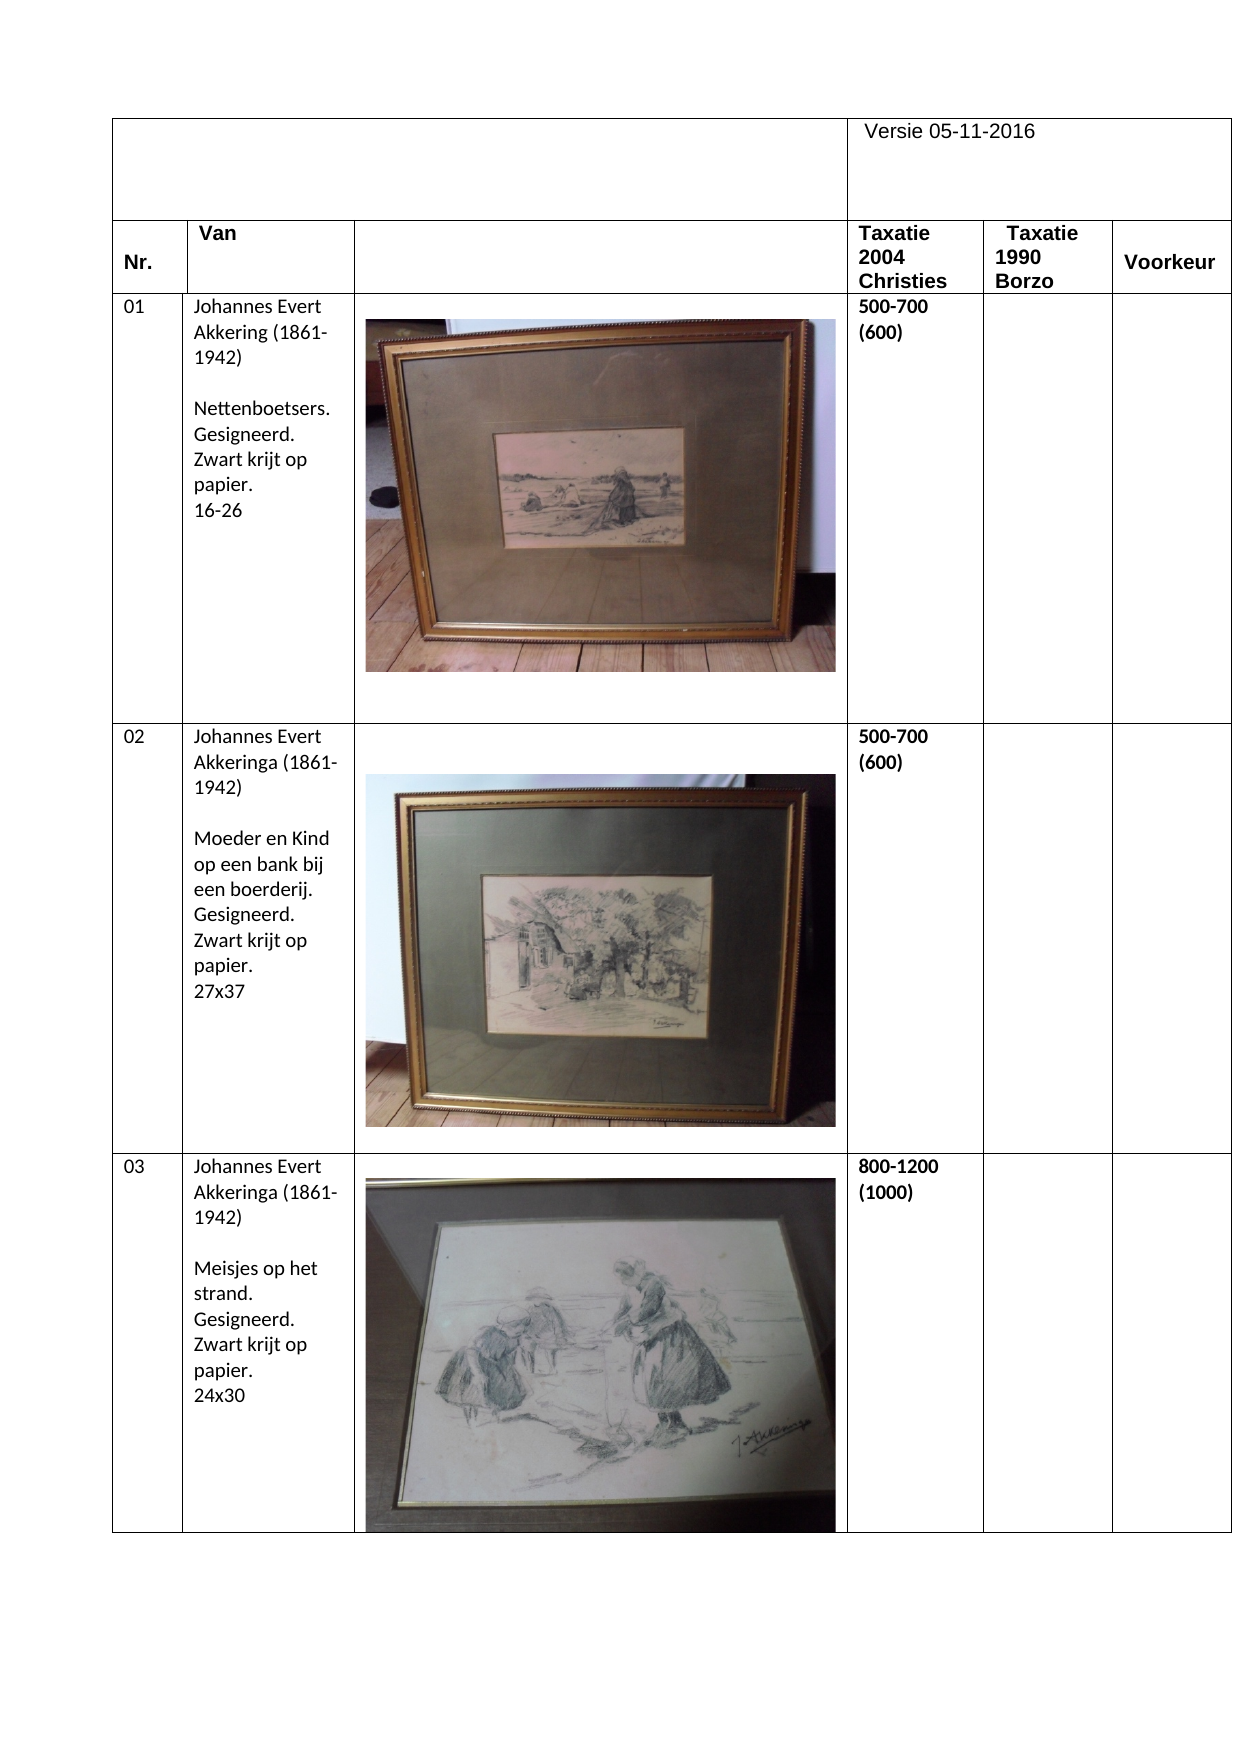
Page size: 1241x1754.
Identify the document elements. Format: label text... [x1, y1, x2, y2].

picture [365, 1178, 836, 1532]
picture [365, 319, 836, 672]
table_cell Voorkeur [1113, 221, 1231, 293]
table_cell 03 [113, 1154, 182, 1532]
table_cell [355, 1154, 847, 1532]
table_cell 01 [113, 294, 182, 723]
table_cell 500-700 (600) [848, 724, 983, 1152]
table_cell [984, 294, 1112, 723]
table_cell 800-1200 (1000) [848, 1154, 983, 1532]
table_cell Van [188, 221, 354, 293]
table_cell Johannes Evert Akkering (1861-1942) Nettenboetsers. Gesigneerd. Zwart krijt op papier. 16-26 [183, 294, 354, 723]
table_cell 500-700 (600) [848, 294, 983, 723]
table_cell [355, 221, 847, 293]
table_cell Taxatie 1990 Borzo [984, 221, 1112, 293]
table_header Versie 05-11-2016 [848, 119, 1231, 220]
table_header [113, 119, 847, 220]
table_cell [355, 294, 847, 723]
table_cell Nr. [113, 221, 187, 293]
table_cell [183, 1154, 354, 1532]
table_cell Johannes Evert Akkeringa (1861-1942) Moeder en Kind op een bank bij een boerderij. Gesigneerd. Zwart krijt op papier. 27x37 [183, 724, 354, 1152]
picture [365, 774, 836, 1127]
table_cell [1113, 294, 1231, 723]
table_cell [1113, 1154, 1231, 1532]
table_cell [355, 724, 847, 1152]
table_cell 02 [113, 724, 182, 1152]
table_cell [984, 1154, 1112, 1532]
table_cell [1113, 724, 1231, 1152]
table_cell Taxatie 2004 Christies [848, 221, 983, 293]
table_cell [984, 724, 1112, 1152]
